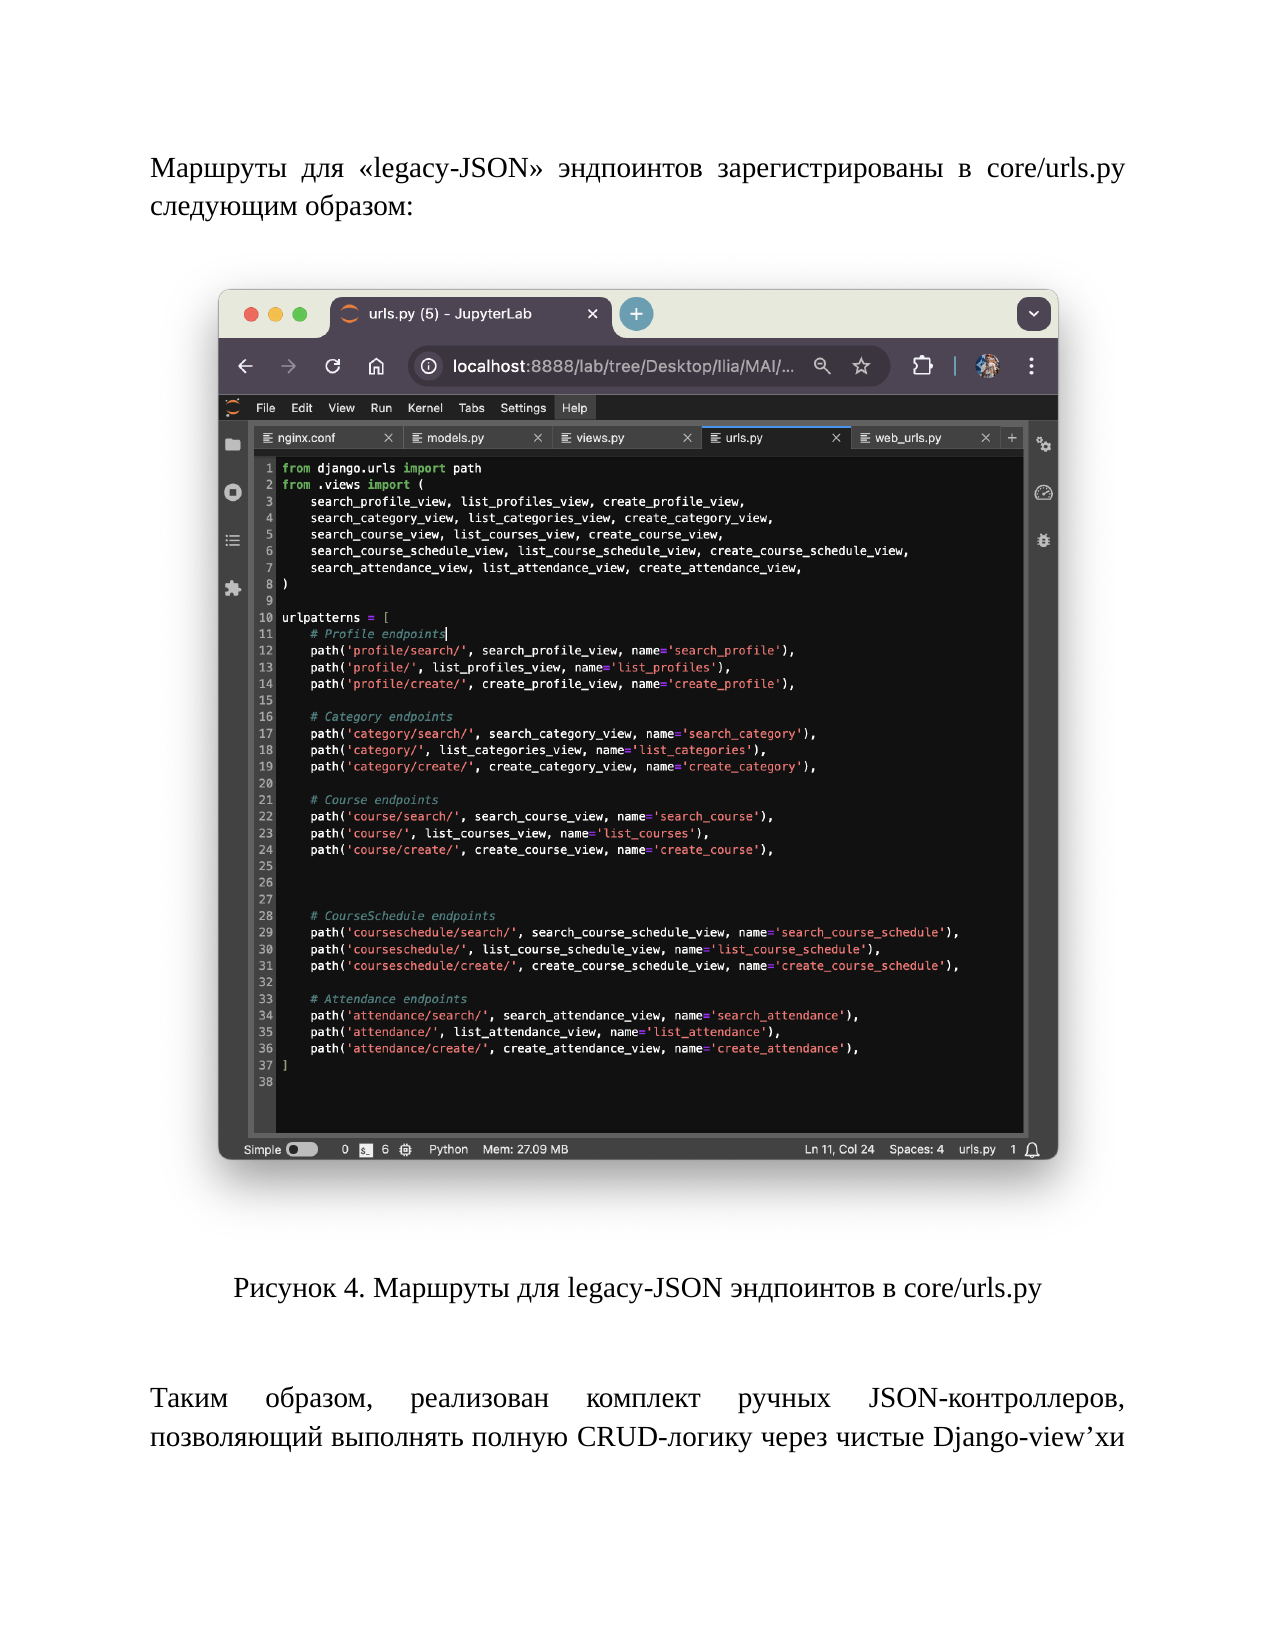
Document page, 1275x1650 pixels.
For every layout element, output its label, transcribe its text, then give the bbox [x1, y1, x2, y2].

text Маршруты для «legacy-JSON» эндпоинтов зарегистрированы в core/urls.py следующим образом: [150, 150, 1125, 222]
text Рисунок 4. Маршруты для legacy-JSON эндпоинтов в core/urls.py [150, 1270, 1125, 1304]
picture [150, 243, 1125, 1249]
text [150, 1381, 1125, 1453]
